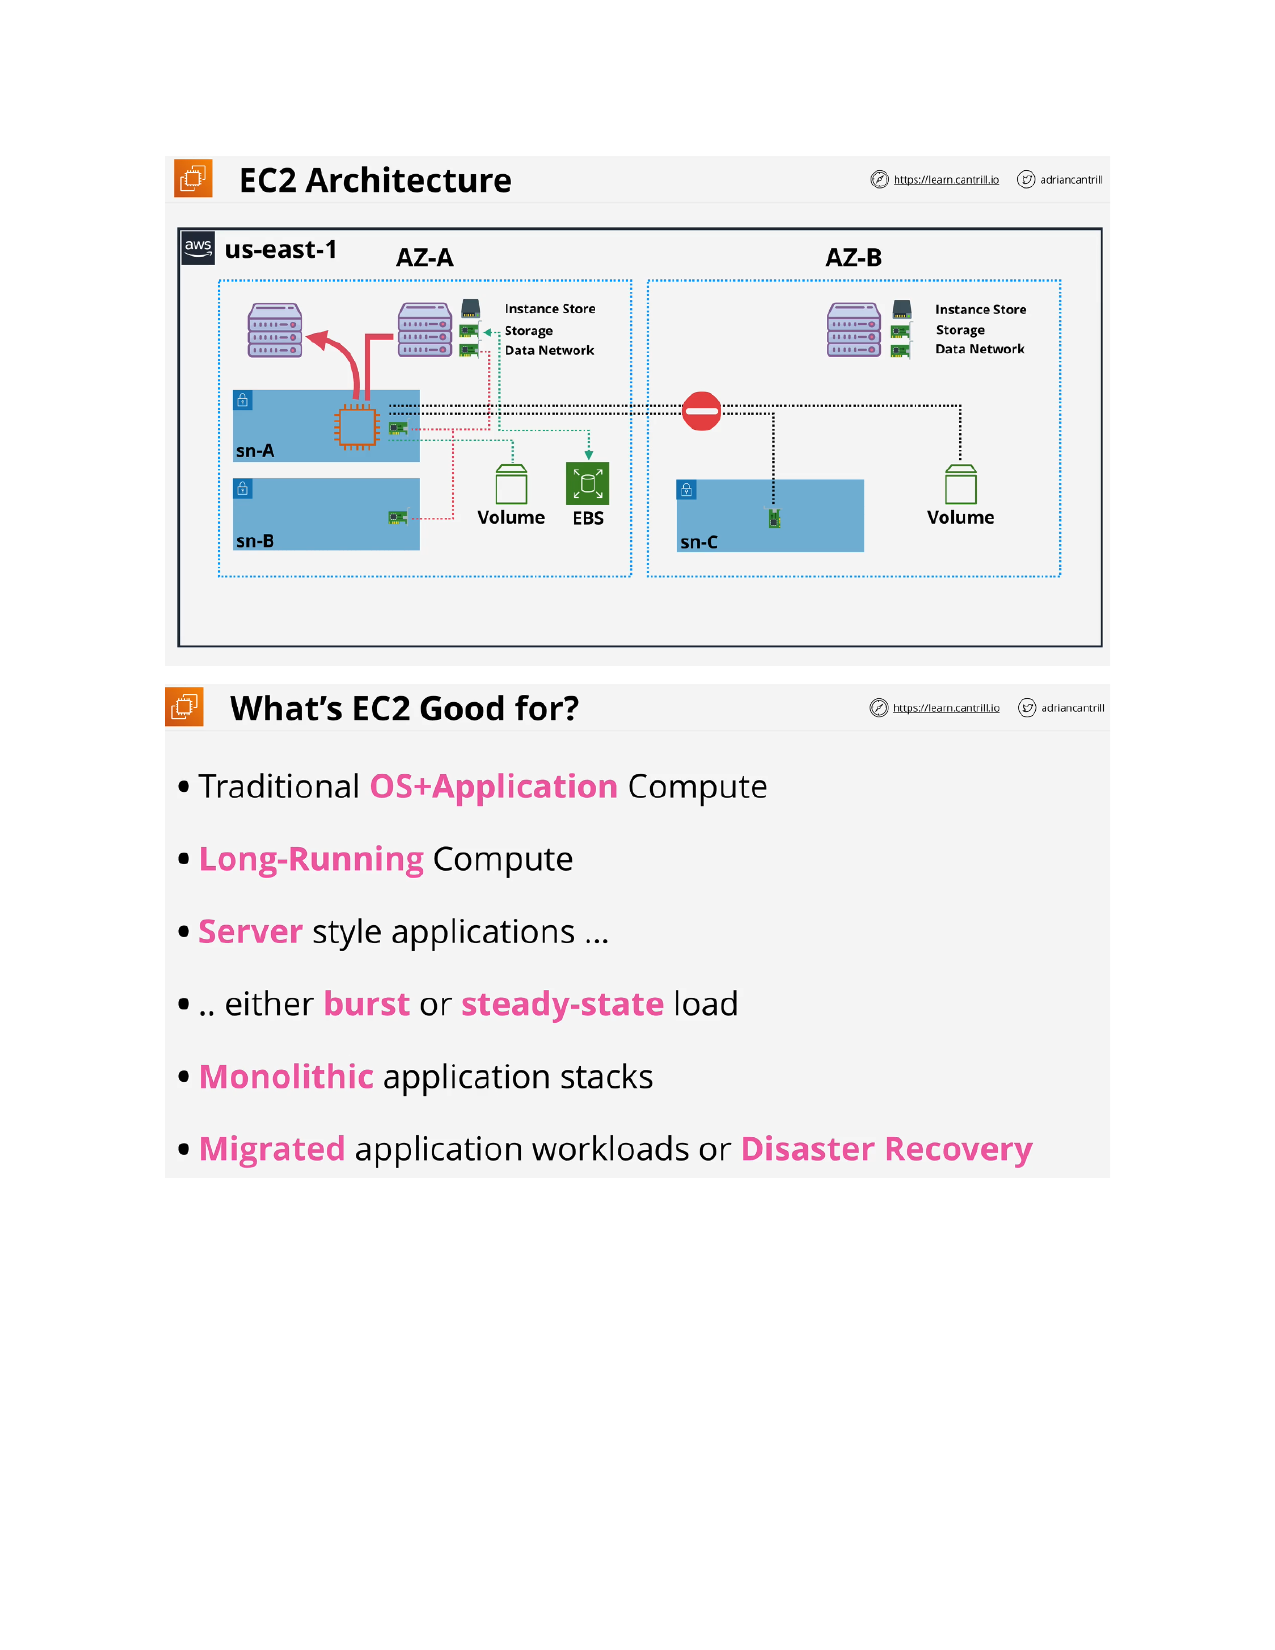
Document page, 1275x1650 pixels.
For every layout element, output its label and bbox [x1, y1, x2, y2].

picture [165, 156, 1111, 666]
picture [165, 684, 1111, 1178]
